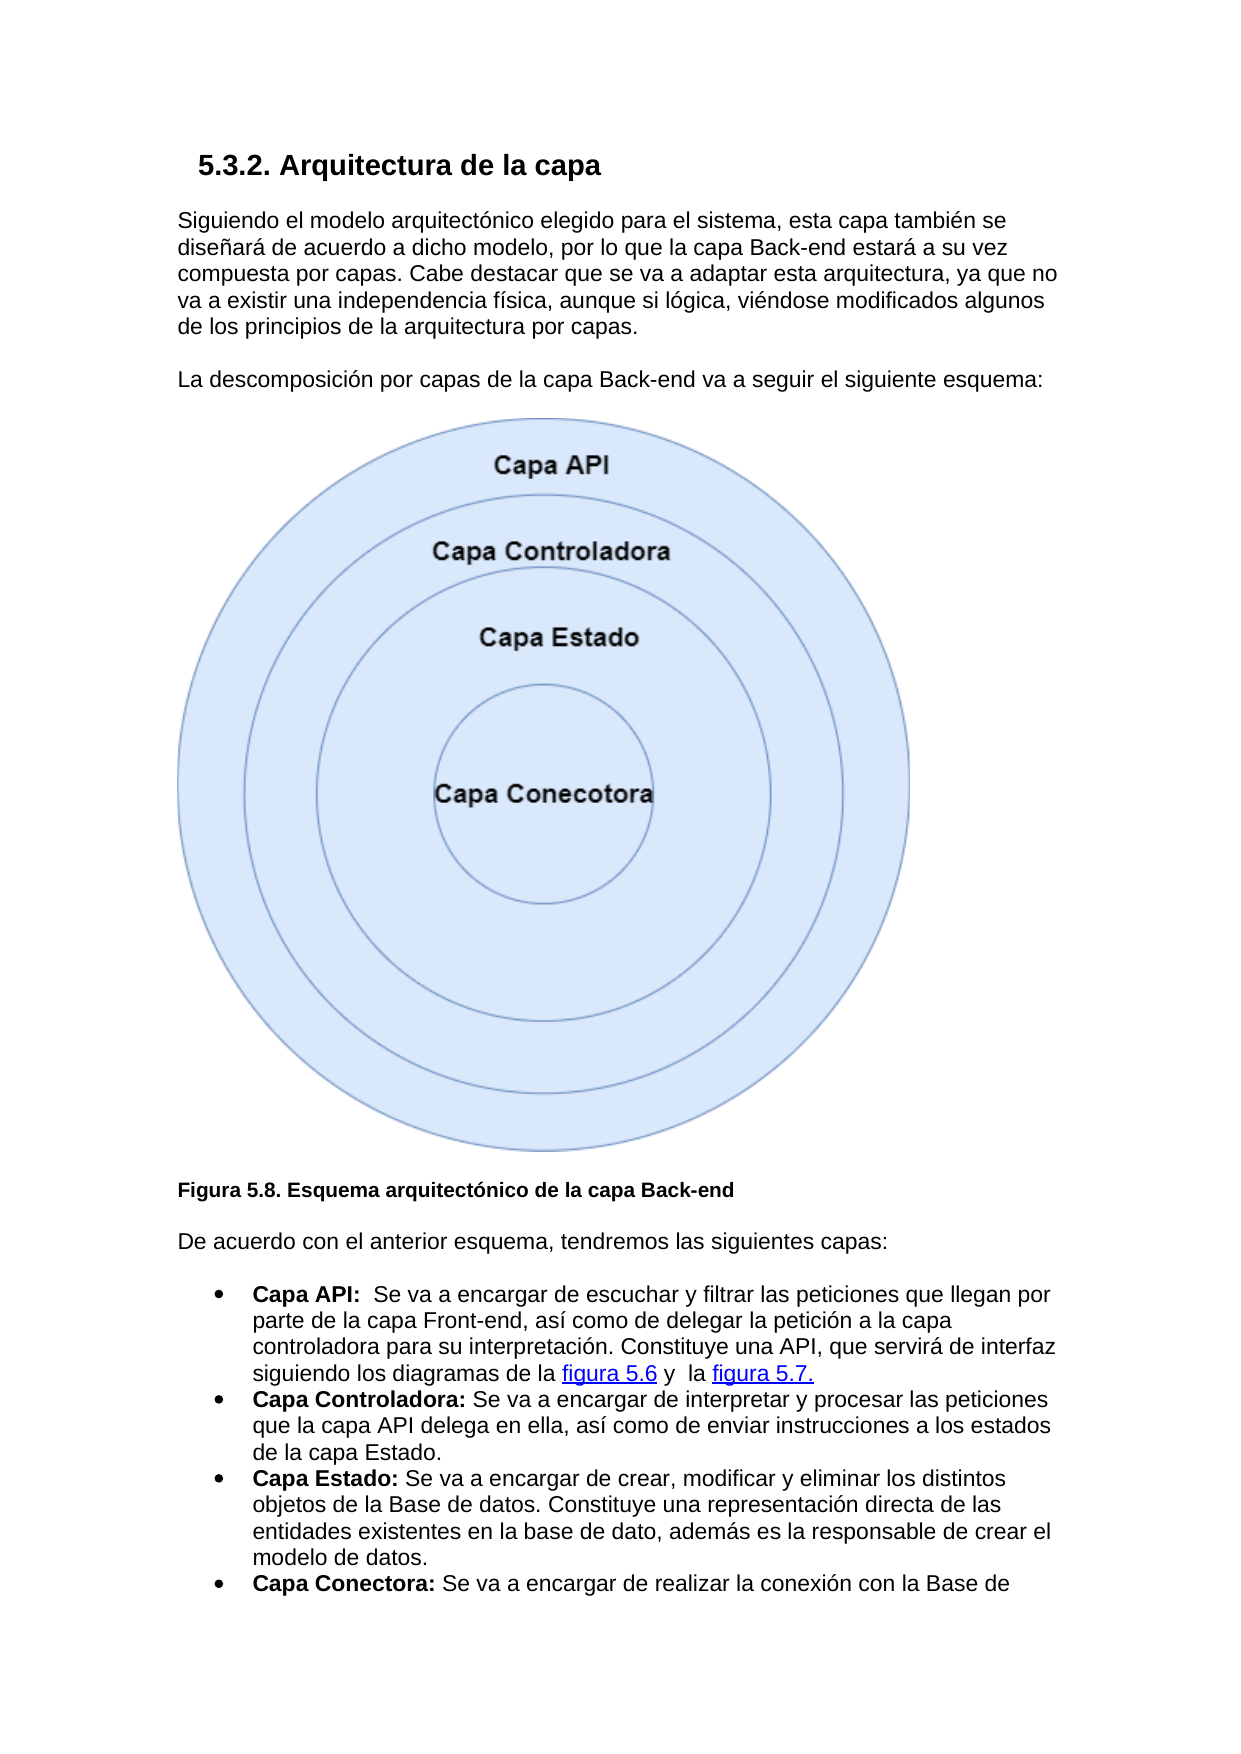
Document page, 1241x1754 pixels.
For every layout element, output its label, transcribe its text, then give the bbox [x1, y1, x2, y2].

subtitle 5.3.2. Arquitectura de la capa [198, 148, 1063, 181]
list Capa Controladora: Se va a encargar de interpretar y procesar las peticiones que la capa API delega en ella, así como de enviar instrucciones a los estados de la capa Estado. [215, 1386, 1063, 1465]
text La descomposición por capas de la capa Back-end va a seguir el siguiente esquema: [177, 366, 1063, 392]
text Siguiendo el modelo arquitectónico elegido para el sistema, esta capa también se diseñará de acuerdo a dicho modelo, por lo que la capa Back-end estará a su vez compuesta por capas. Cabe destacar que se va a adaptar esta arquitectura, ya que no va a existir una independencia física, aunque si lógica, viéndose modificados algunos de los principios de la arquitectura por capas. [177, 207, 1063, 339]
list Capa Estado: Se va a encargar de crear, modificar y eliminar los distintos objetos de la Base de datos. Constituye una representación directa de las entidades existentes en la base de dato, además es la responsable de crear el modelo de datos. [215, 1465, 1063, 1570]
picture [177, 418, 910, 1152]
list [215, 1570, 1063, 1597]
text Figura 5.8. Esquema arquitectónico de la capa Back-end [177, 1177, 1063, 1201]
text De acuerdo con el anterior esquema, tendremos las siguientes capas: [177, 1228, 1063, 1254]
list Capa API: Se va a encargar de escuchar y filtrar las peticiones que llegan por parte de la capa Front-end, así como de delegar la petición a la capa controladora para su interpretación. Constituye una API, que servirá de interfaz siguiendo los diagramas de la figura 5.6 y la figura 5.7. [215, 1281, 1063, 1386]
